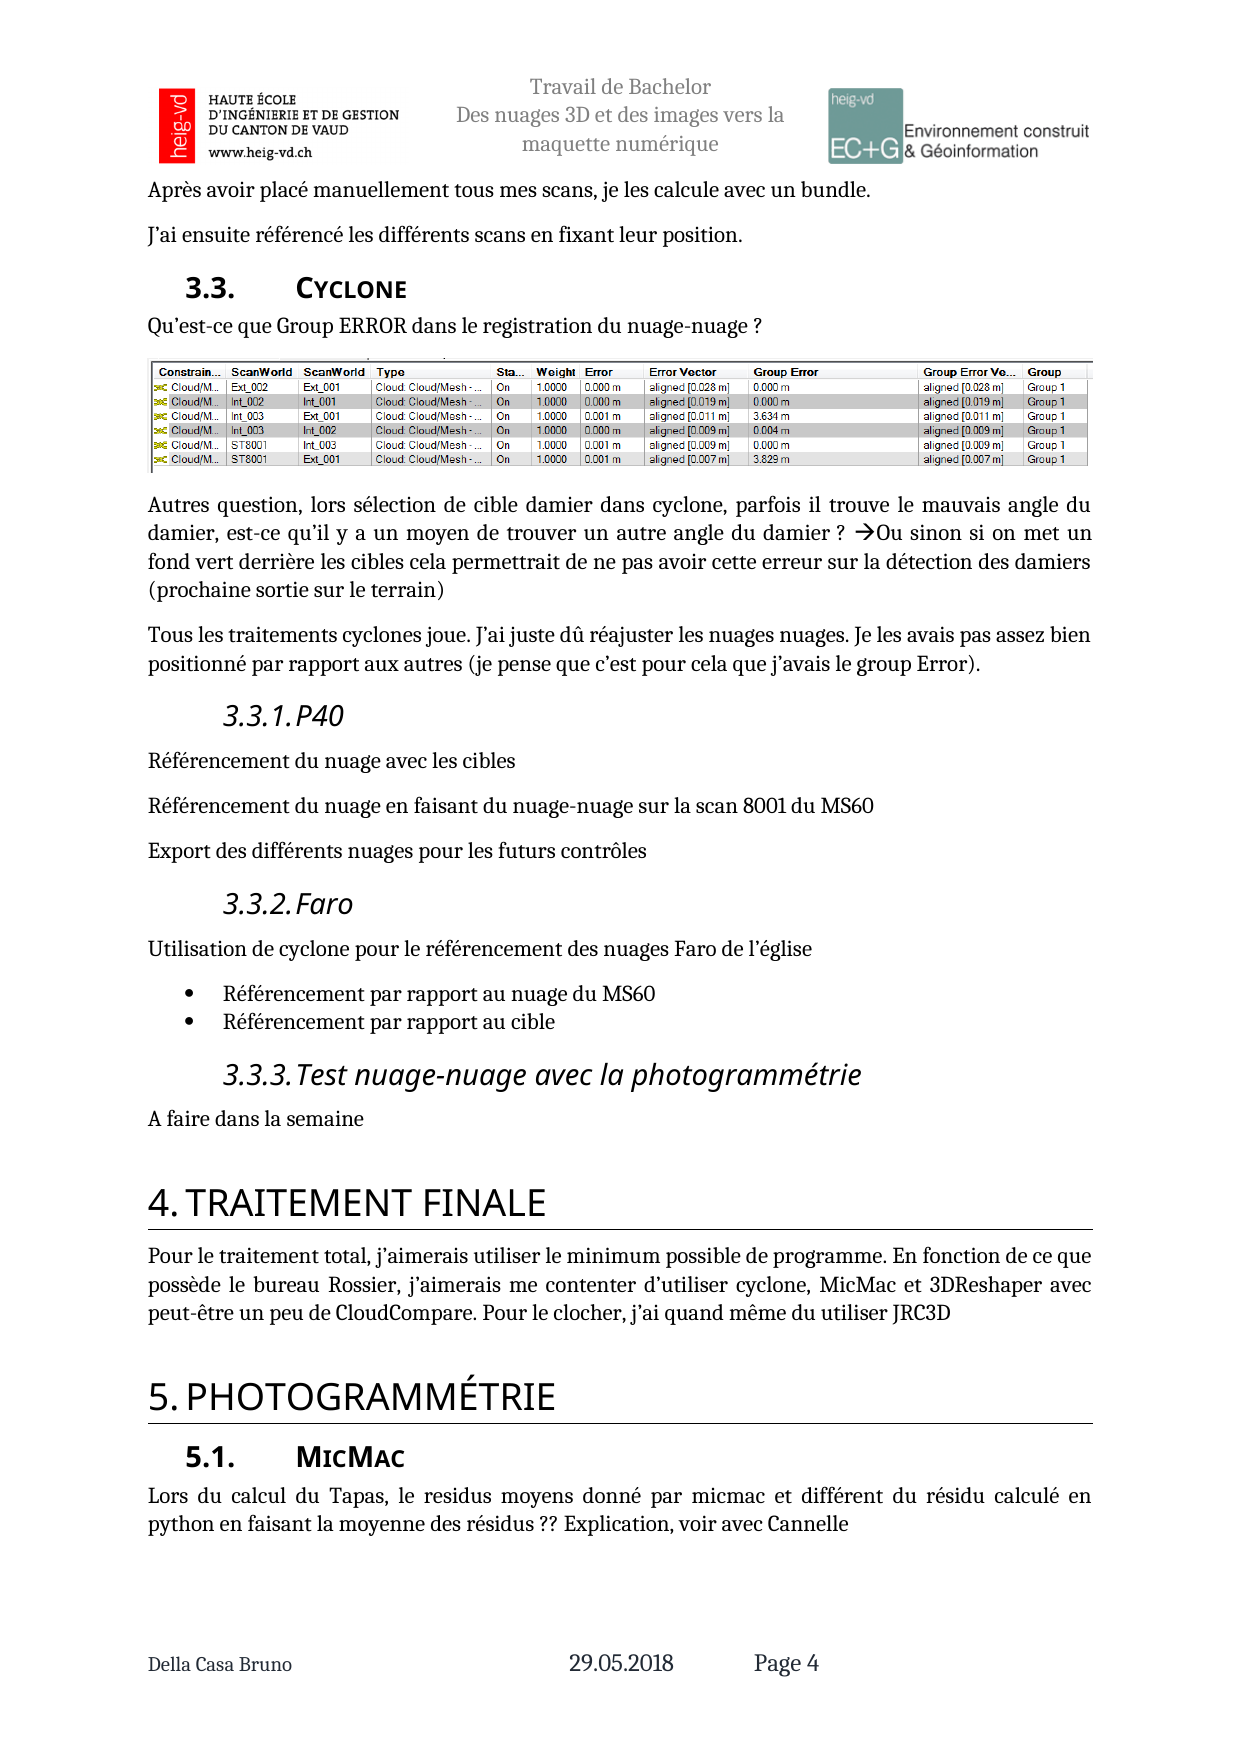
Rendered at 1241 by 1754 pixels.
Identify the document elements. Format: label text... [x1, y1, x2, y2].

text Utilisation de cyclone pour le référencement des nuages Faro de l’église [148, 935, 1093, 962]
text A faire dans la semaine [148, 1106, 1093, 1132]
subtitle P40 [223, 696, 1093, 735]
picture [827, 87, 1093, 165]
subtitle Test nuage-nuage avec la photogrammétrie [223, 1054, 1093, 1094]
text Autres question, lors sélection de cible damier dans cyclone, parfois il trouve le mauvais angle du damier, est-ce qu’il y a un moyen de trouver un autre angle du damier ? Ou sinon si on met un fond vert derrière les cibles cela permettrait de ne pas avoir cette erreur sur la détection des damiers (prochaine sortie sur le terrain) [148, 492, 1093, 603]
list Référencement par rapport au cible [185, 1009, 1093, 1035]
subtitle Traitement finale [148, 1176, 1093, 1229]
text Tous les traitements cyclones joue. J’ai juste dû réajuster les nuages nuages. Je les avais pas assez bien positionné par rapport aux autres (je pense que c’est pour cela que j’avais le group Error). [148, 622, 1093, 677]
text J’ai ensuite référencé les différents scans en fixant leur position. [148, 222, 1093, 248]
subtitle MicMac [185, 1437, 1093, 1476]
text Export des différents nuages pour les futurs contrôles [148, 838, 1093, 864]
subtitle Cyclone [185, 267, 1093, 307]
text Référencement du nuage avec les cibles [148, 748, 1093, 774]
list Référencement par rapport au nuage du MS60 [185, 980, 1093, 1007]
text Pour le traitement total, j’aimerais utiliser le minimum possible de programme. En fonction de ce que possède le bureau Rossier, j’aimerais me contenter d’utiliser cyclone, MicMac et 3DReshaper avec peut-être un peu de CloudCompare. Pour le clocher, j’ai quand même du utiliser JRC3D [148, 1243, 1093, 1326]
text Qu’est-ce que Group ERROR dans le registration du nuage-nuage ? [148, 313, 1093, 339]
subtitle Photogrammétrie [148, 1370, 1093, 1423]
text Lors du calcul du Tapas, le residus moyens donné par micmac et différent du résidu calculé en python en faisant la moyenne des résidus ?? Explication, voir avec Cannelle [148, 1482, 1093, 1537]
subtitle Faro [223, 883, 1093, 923]
picture [147, 358, 1093, 473]
text Après avoir placé manuellement tous mes scans, je les calcule avec un bundle. [148, 177, 1093, 203]
text Référencement du nuage en faisant du nuage-nuage sur la scan 8001 du MS60 [148, 793, 1093, 819]
picture [147, 87, 410, 165]
